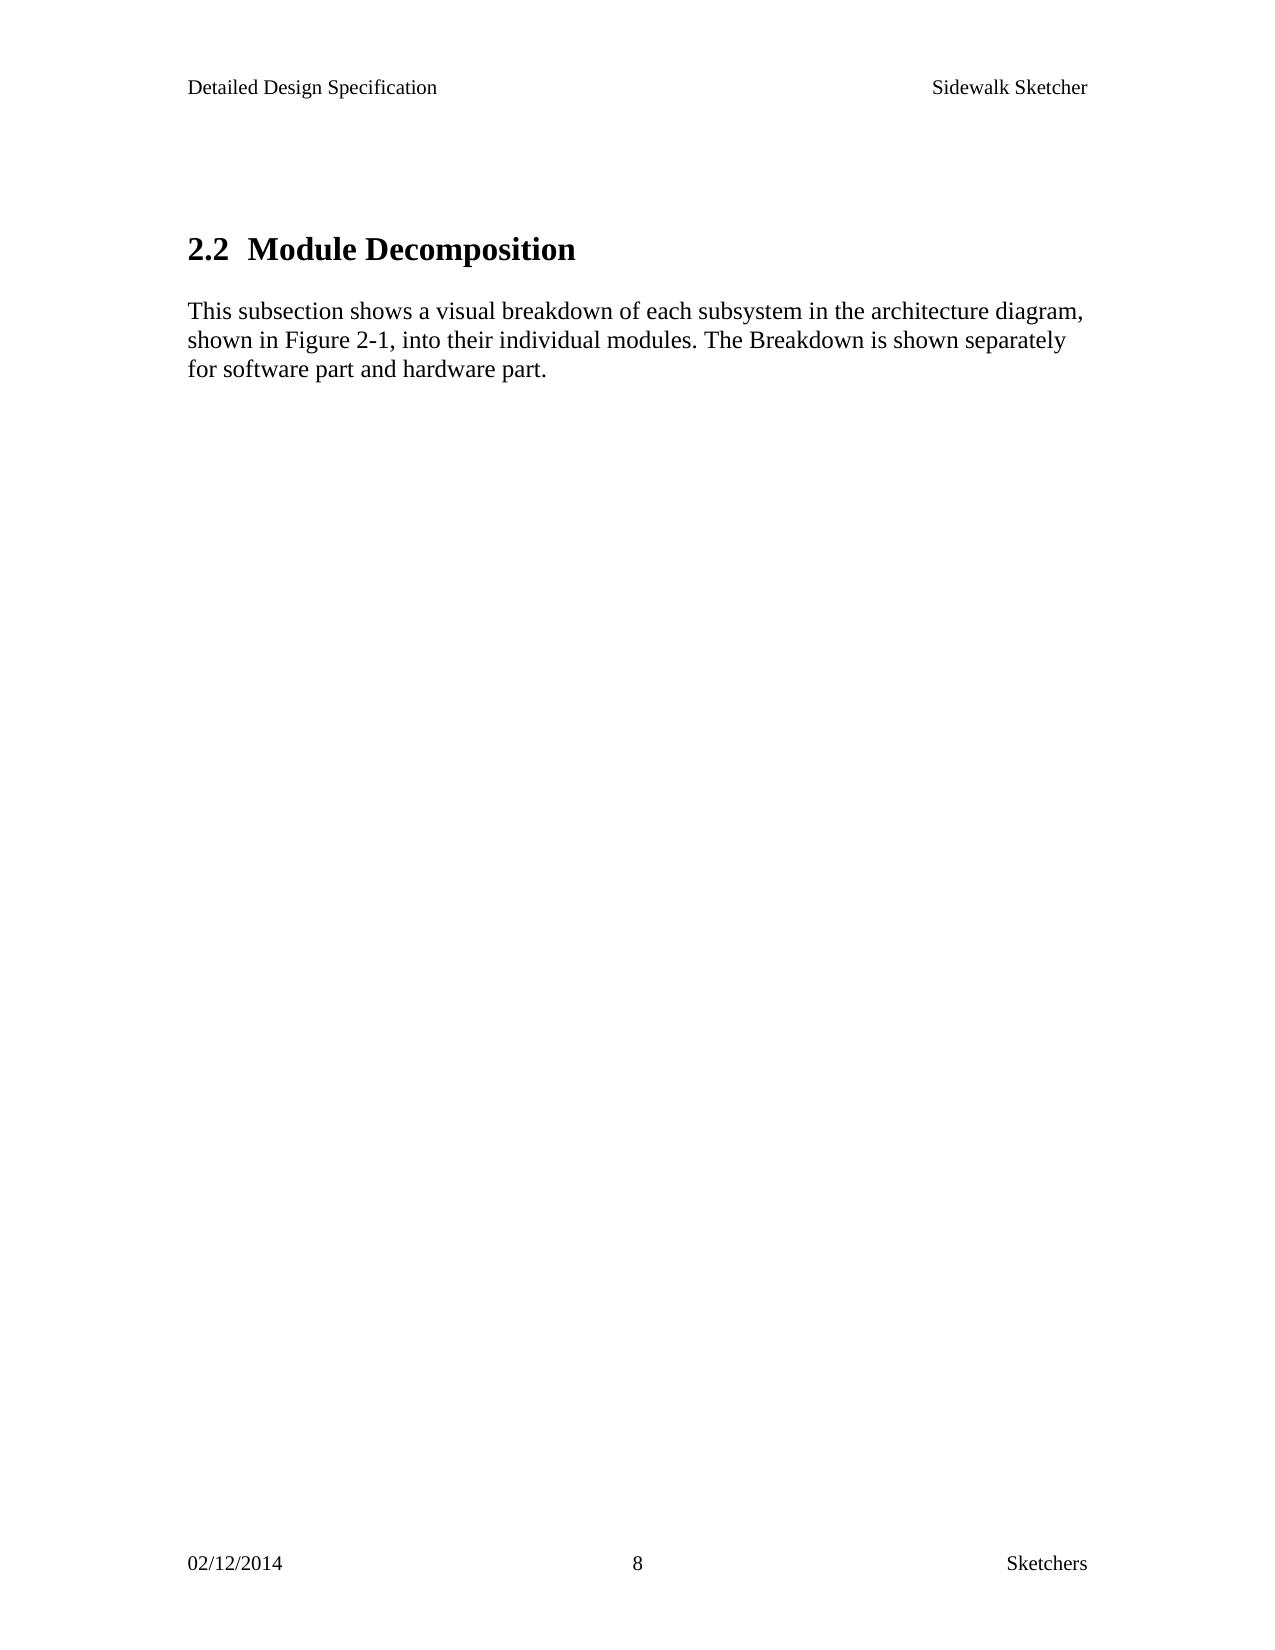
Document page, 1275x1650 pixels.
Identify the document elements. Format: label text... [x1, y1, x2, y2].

subtitle Module Decomposition [187, 229, 1087, 267]
text This subsection shows a visual breakdown of each subsystem in the architecture diagram, shown in Figure 2-1, into their individual modules. The Breakdown is shown separately for software part and hardware part. [187, 296, 1087, 382]
